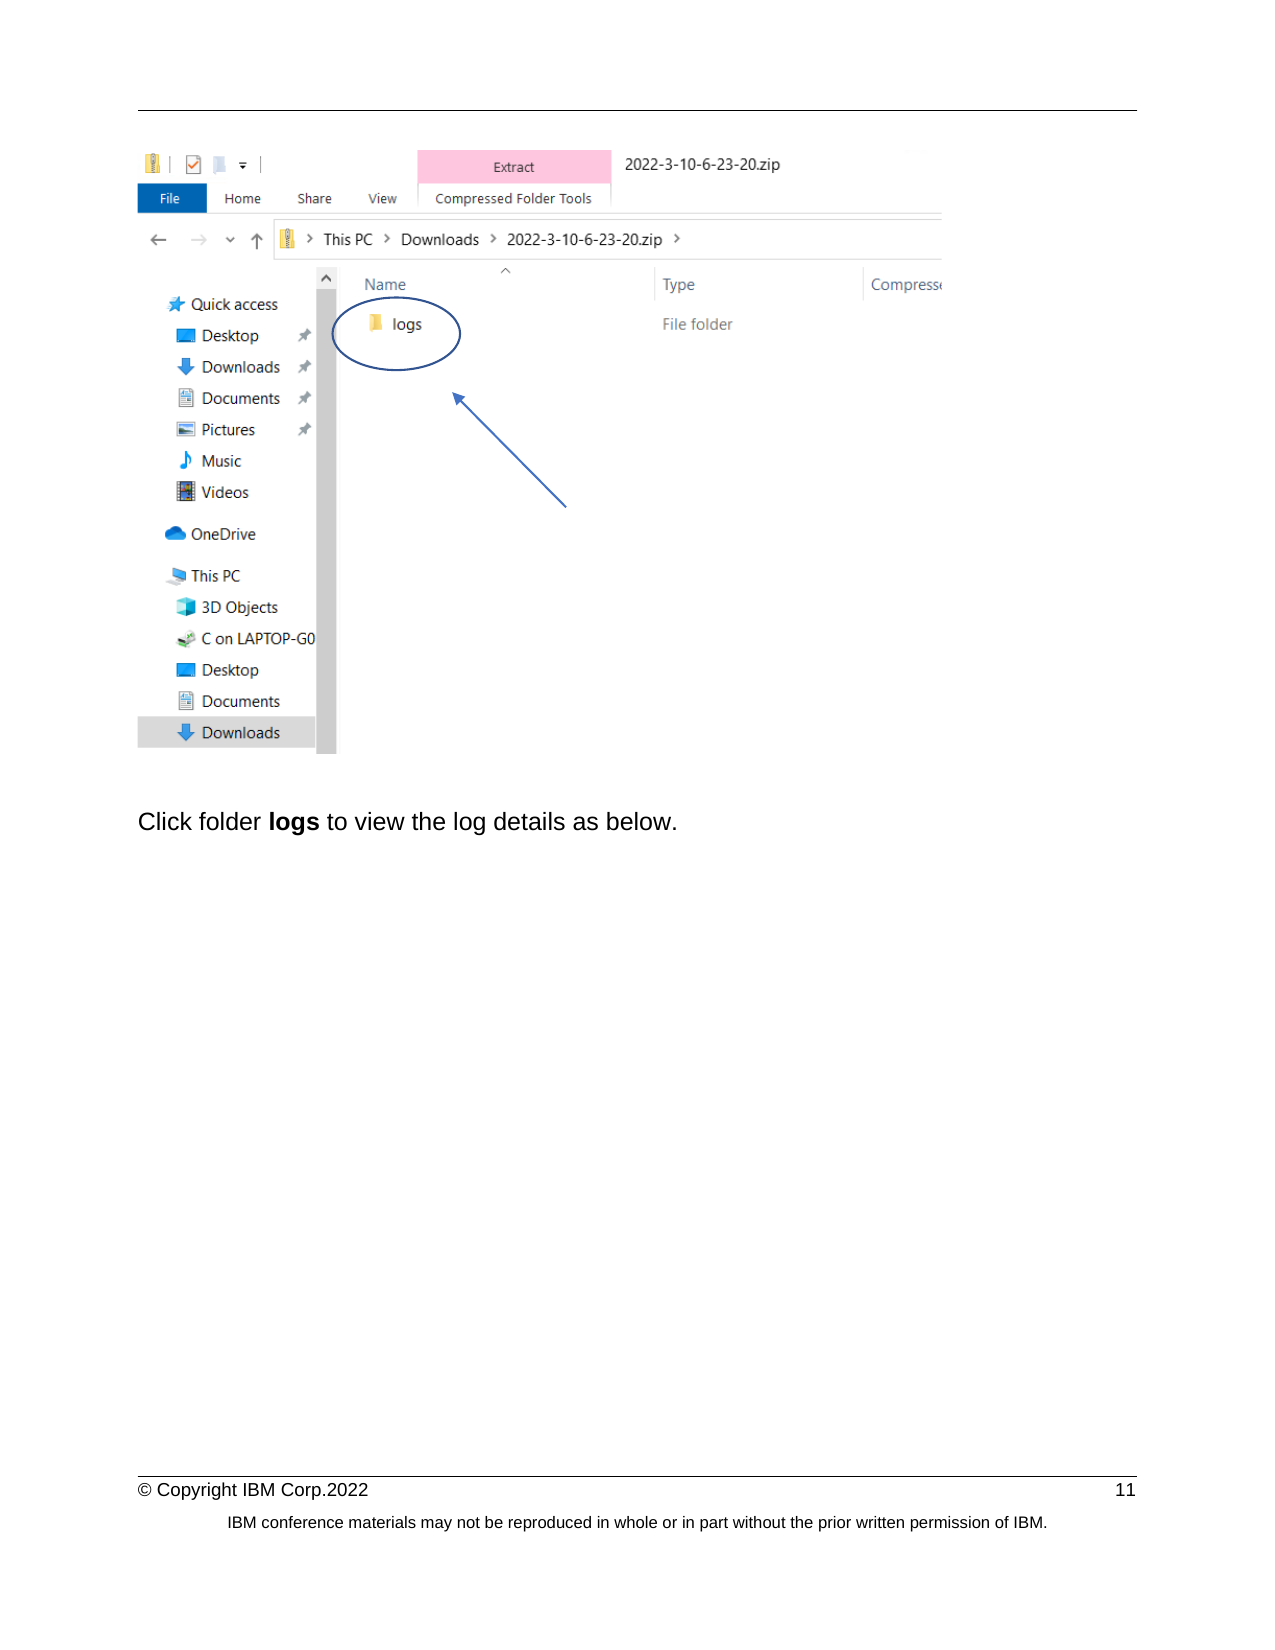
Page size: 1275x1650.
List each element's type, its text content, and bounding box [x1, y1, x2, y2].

text Click folder logs to view the log details as below. [138, 807, 1137, 836]
picture [137, 150, 942, 754]
